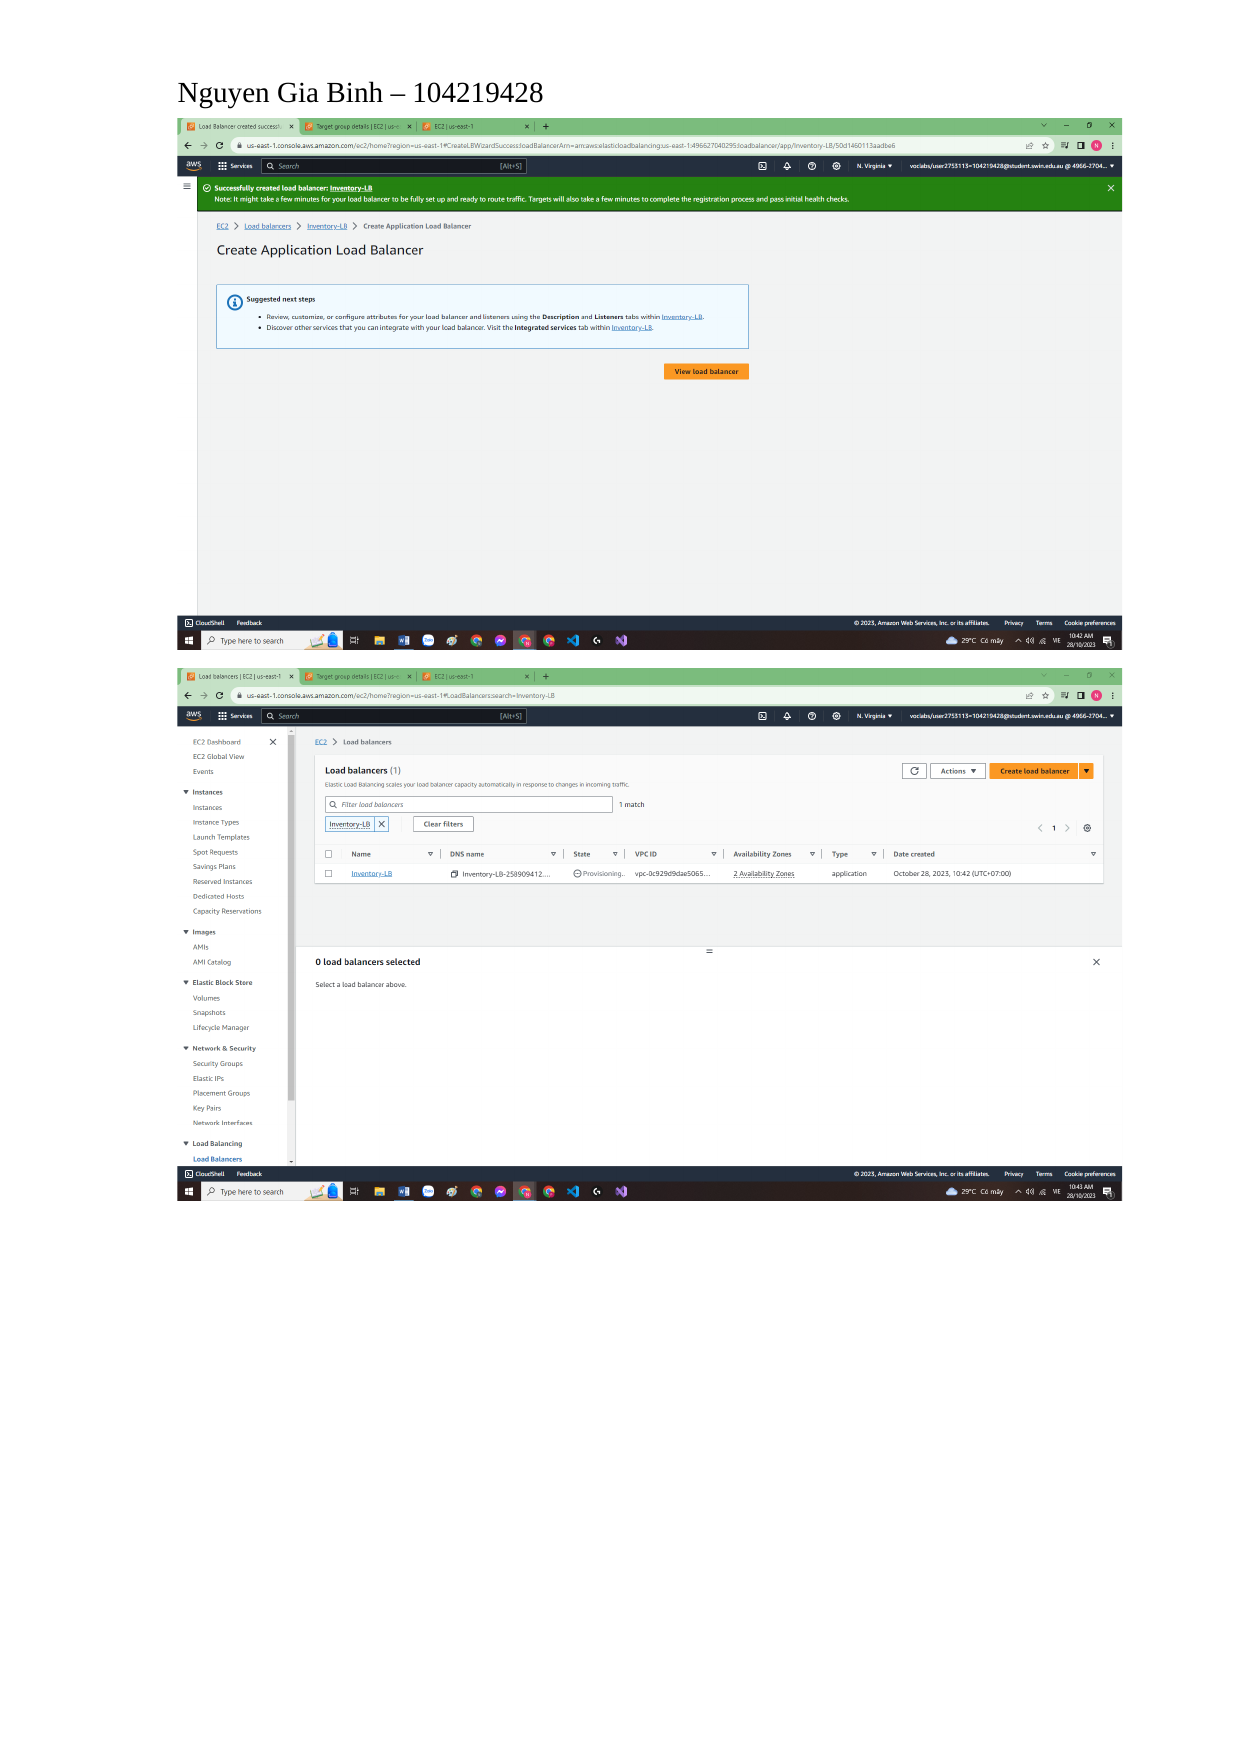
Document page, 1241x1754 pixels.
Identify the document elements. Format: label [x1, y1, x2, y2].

picture [177, 668, 1123, 1201]
picture [177, 118, 1123, 650]
